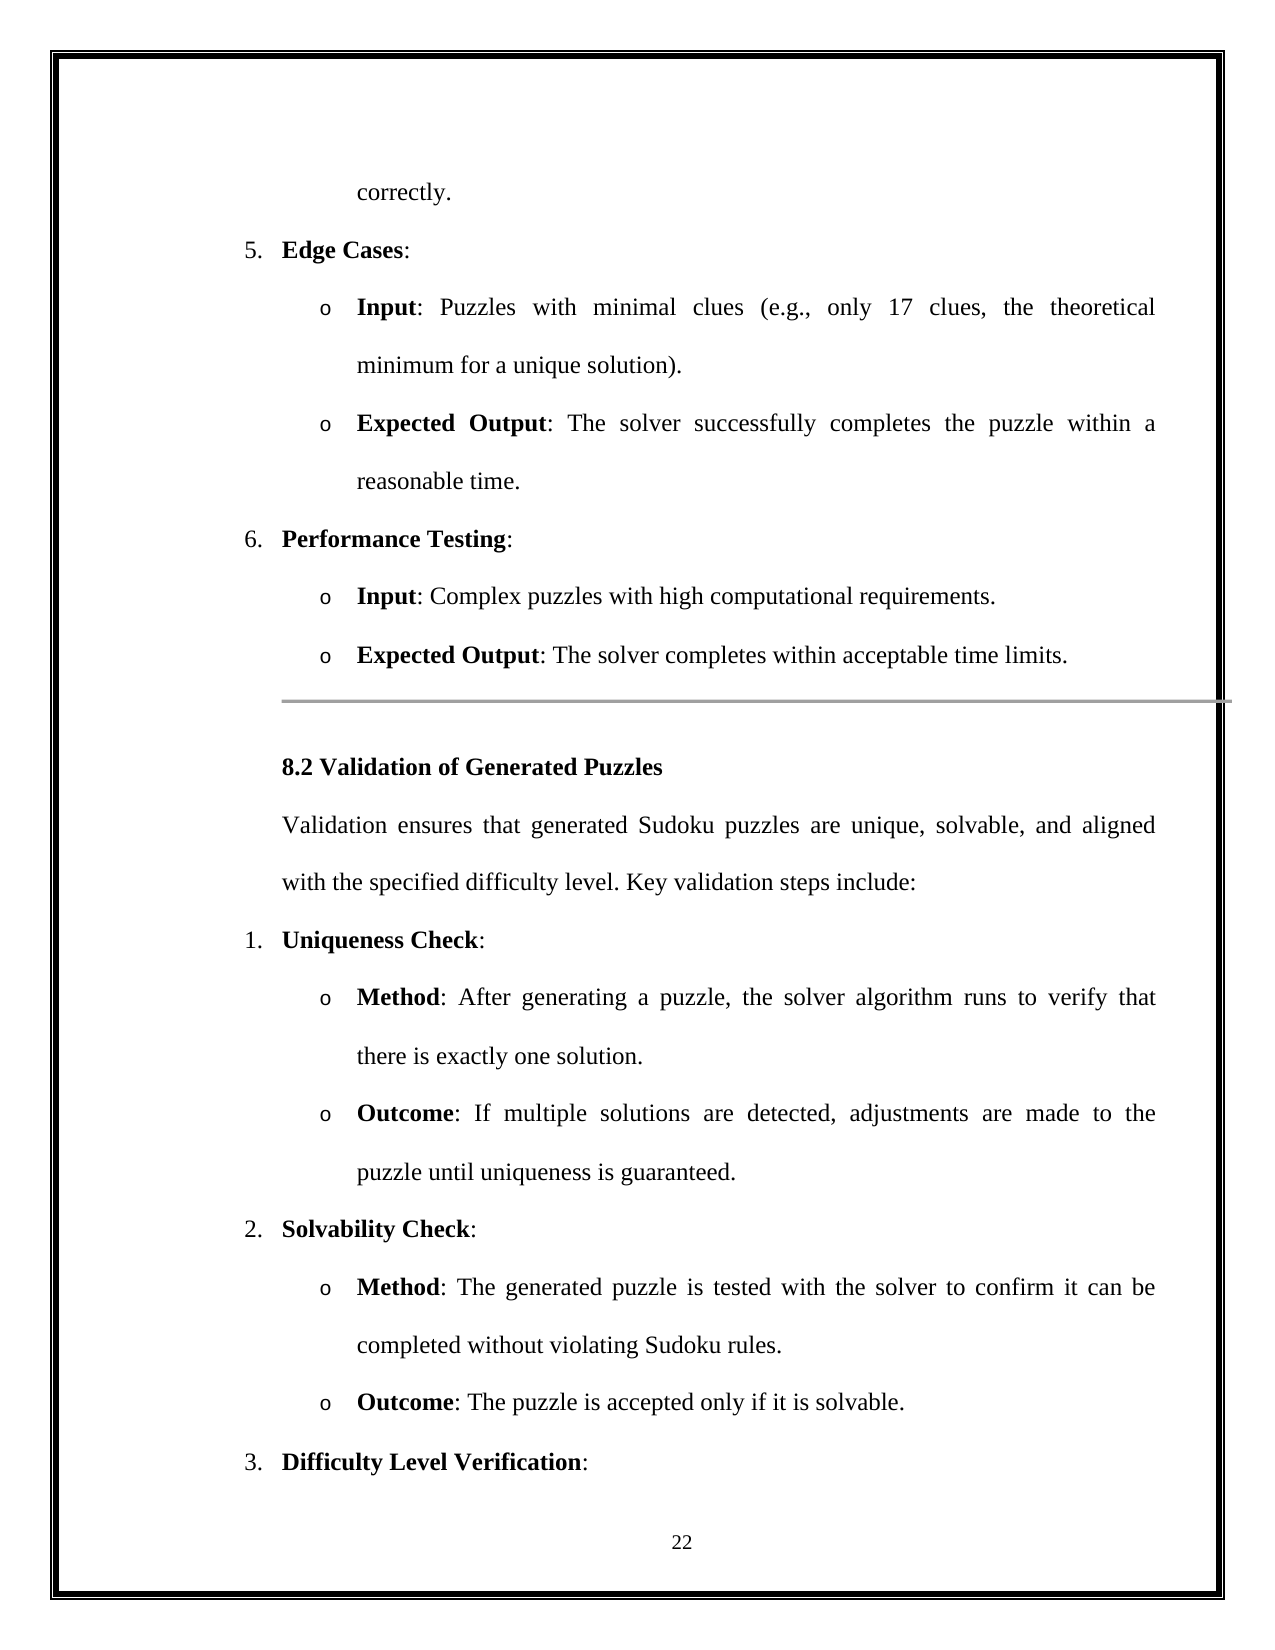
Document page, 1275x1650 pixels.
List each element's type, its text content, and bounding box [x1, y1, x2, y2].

list Uniqueness Check: [244, 925, 1157, 954]
list Input: Complex puzzles with high computational requirements. [319, 581, 1157, 611]
list Edge Cases: [244, 235, 1157, 263]
list Expected Output: The solver successfully completes the puzzle within a reasonable time. [319, 408, 1157, 495]
list Expected Output: The solver completes within acceptable time limits. [319, 641, 1157, 670]
list Performance Testing: [244, 524, 1157, 553]
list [319, 177, 1157, 206]
list Solvability Check: [244, 1214, 1157, 1243]
list Outcome: If multiple solutions are detected, adjustments are made to the puzzle until uniqueness is guaranteed. [319, 1098, 1157, 1185]
text 8.2 Validation of Generated Puzzles [282, 752, 1157, 781]
list Method: The generated puzzle is tested with the solver to confirm it can be completed without violating Sudoku rules. [319, 1272, 1157, 1359]
text Validation ensures that generated Sudoku puzzles are unique, solvable, and aligned with the specified difficulty level. Key validation steps include: [282, 810, 1157, 896]
list Method: After generating a puzzle, the solver algorithm runs to verify that there is exactly one solution. [319, 982, 1157, 1069]
list Input: Puzzles with minimal clues (e.g., only 17 clues, the theoretical minimum for a unique solution). [319, 292, 1157, 379]
list Difficulty Level Verification: [244, 1447, 1157, 1475]
list Outcome: The puzzle is accepted only if it is solvable. [319, 1387, 1157, 1417]
